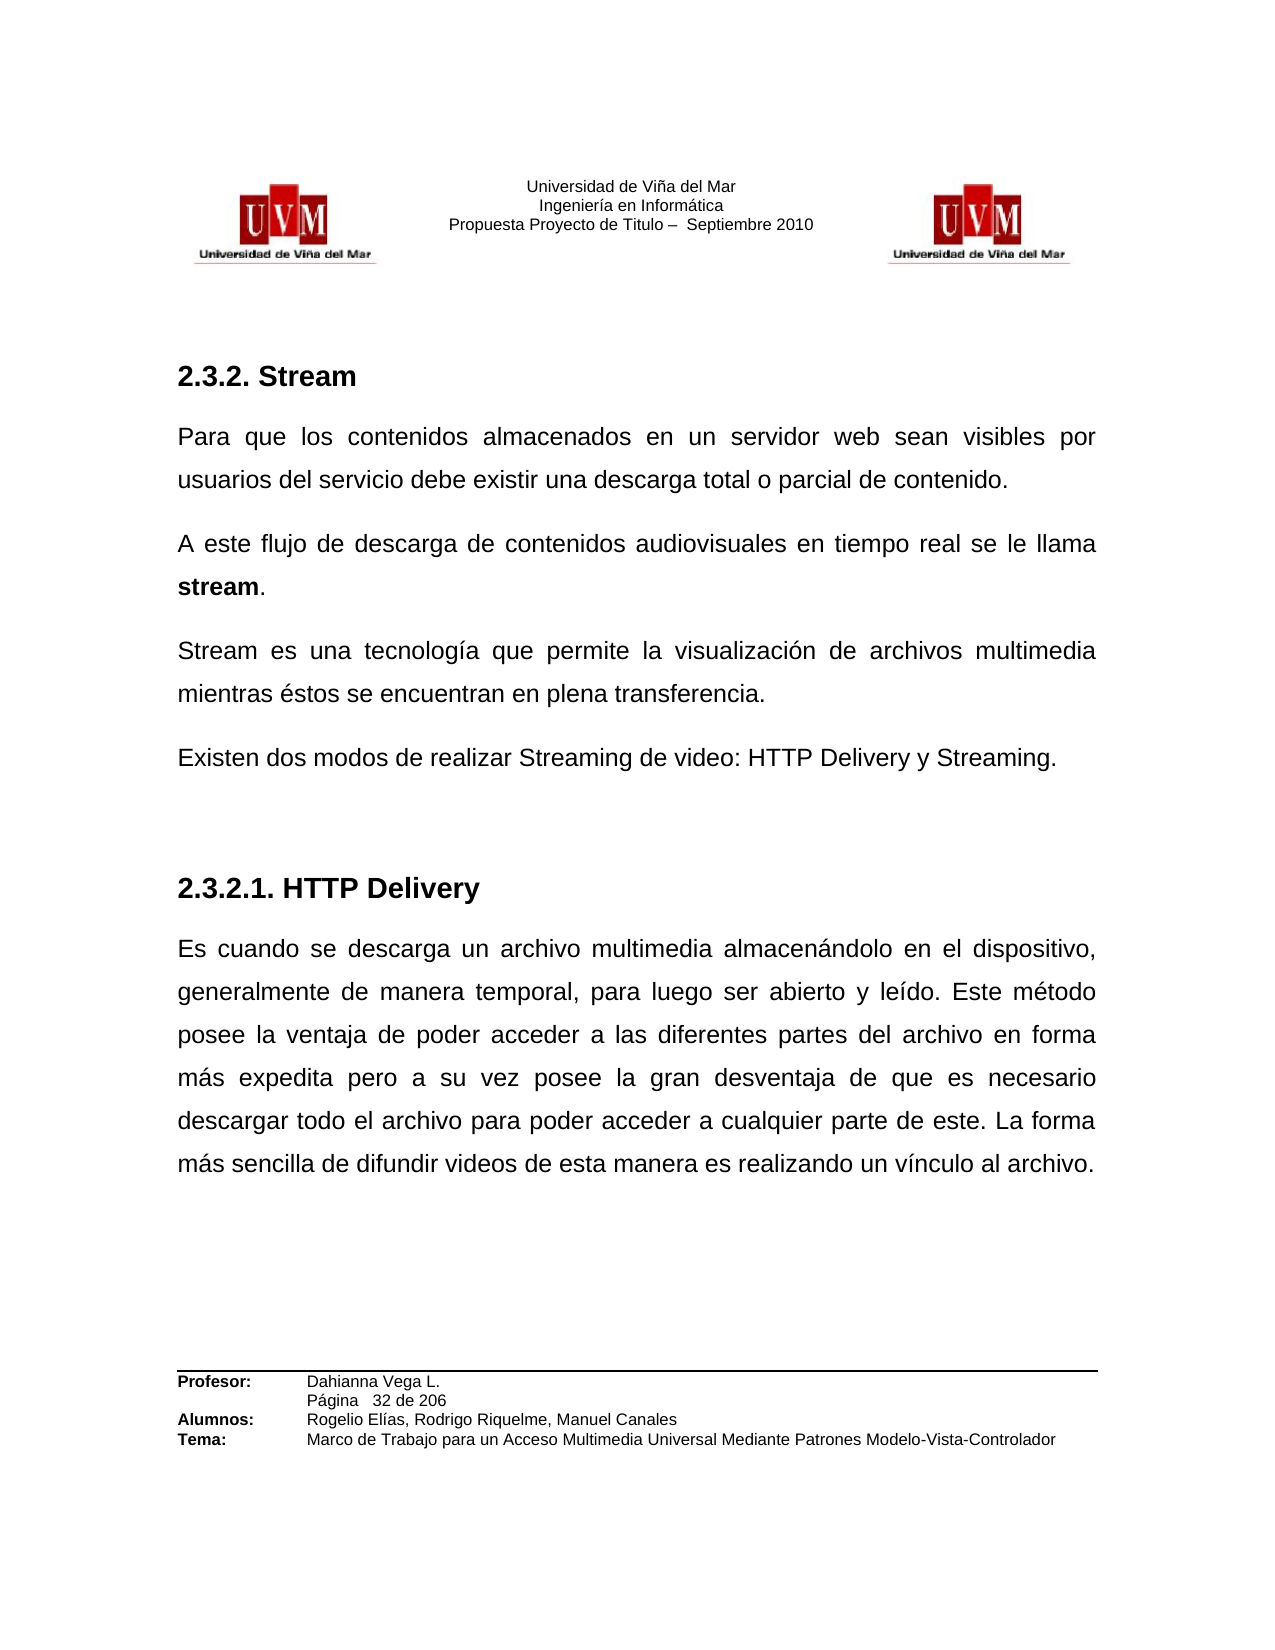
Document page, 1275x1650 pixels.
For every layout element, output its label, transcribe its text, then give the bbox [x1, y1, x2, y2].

text Para que los contenidos almacenados en un servidor web sean visibles por usuarios del servicio debe existir una descarga total o parcial de contenido. [177, 422, 1098, 493]
text A este flujo de descarga de contenidos audiovisuales en tiempo real se le llama stream. [177, 529, 1098, 601]
text Stream es una tecnología que permite la visualización de archivos multimedia mientras éstos se encuentran en plena transferencia. [177, 636, 1098, 708]
text Existen dos modos de realizar Streaming de video: HTTP Delivery y Streaming. [177, 743, 1098, 772]
text Es cuando se descarga un archivo multimedia almacenándolo en el dispositivo, generalmente de manera temporal, para luego ser abierto y leído. Este método posee la ventaja de poder acceder a las diferentes partes del archivo en forma más expedita pero a su vez posee la gran desventaja de que es necesario descargar todo el archivo para poder acceder a cualquier parte de este. La forma más sencilla de difundir videos de esta manera es realizando un vínculo al archivo. [177, 934, 1098, 1178]
subtitle 2.3.2.1. HTTP Delivery [177, 871, 1098, 904]
picture [177, 176, 390, 267]
picture [871, 176, 1084, 267]
subtitle 2.3.2. Stream [177, 359, 1098, 392]
